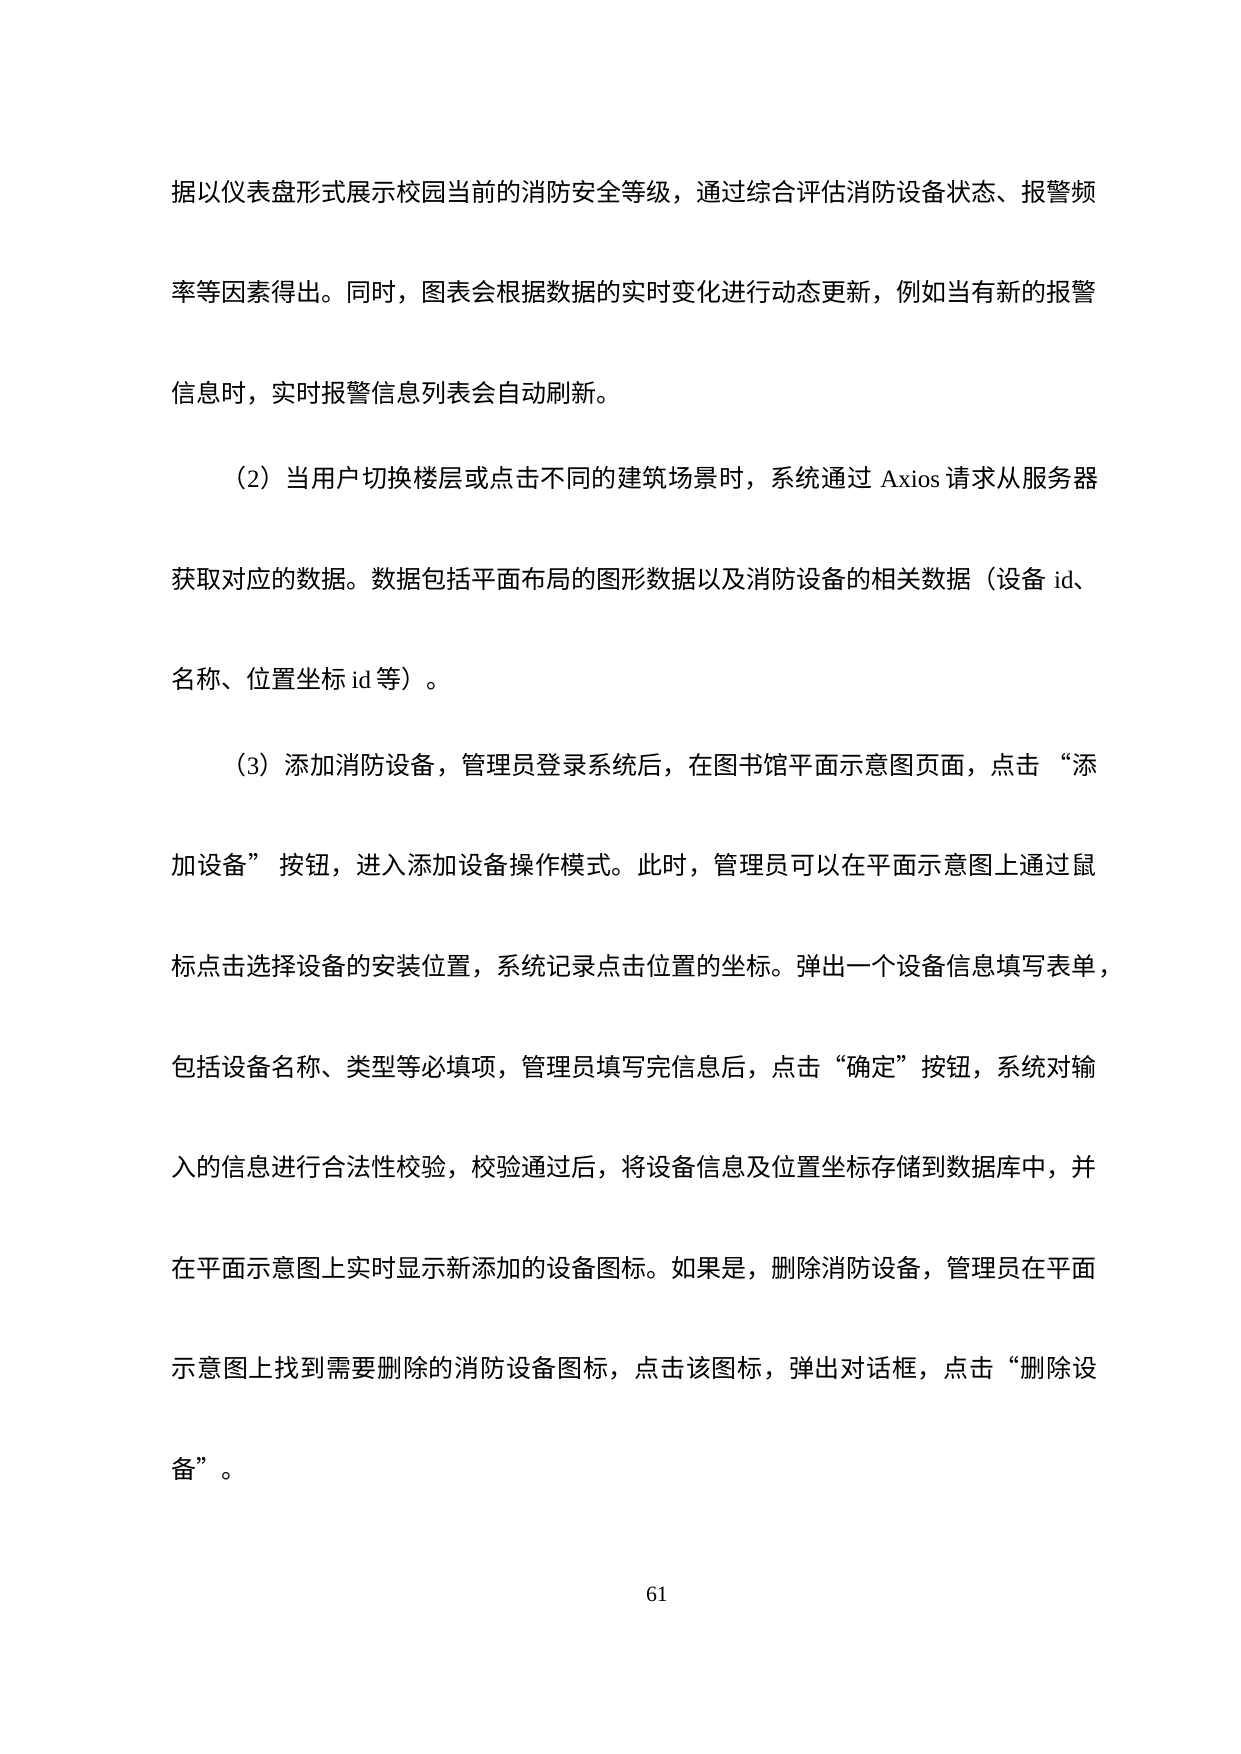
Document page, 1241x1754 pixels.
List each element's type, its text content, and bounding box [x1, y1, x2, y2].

text （3）添加消防设备，管理员登录系统后，在图书馆平面示意图页面，点击 “添加设备” 按钮，进入添加设备操作模式。此时，管理员可以在平面示意图上通过鼠标点击选择设备的安装位置，系统记录点击位置的坐标。弹出一个设备信息填写表单，包括设备名称、类型等必填项，管理员填写完信息后，点击“确定”按钮，系统对输入的信息进行合法性校验，校验通过后，将设备信息及位置坐标存储到数据库中，并在平面示意图上实时显示新添加的设备图标。如果是，删除消防设备，管理员在平面示意图上找到需要删除的消防设备图标，点击该图标，弹出对话框，点击“删除设备”。 [171, 730, 1098, 1501]
text （2）当用户切换楼层或点击不同的建筑场景时，系统通过 Axios请求从服务器获取对应的数据。数据包括平面布局的图形数据以及消防设备的相关数据（设备 id、名称、位置坐标id等）。 [171, 443, 1098, 712]
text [171, 157, 1098, 425]
